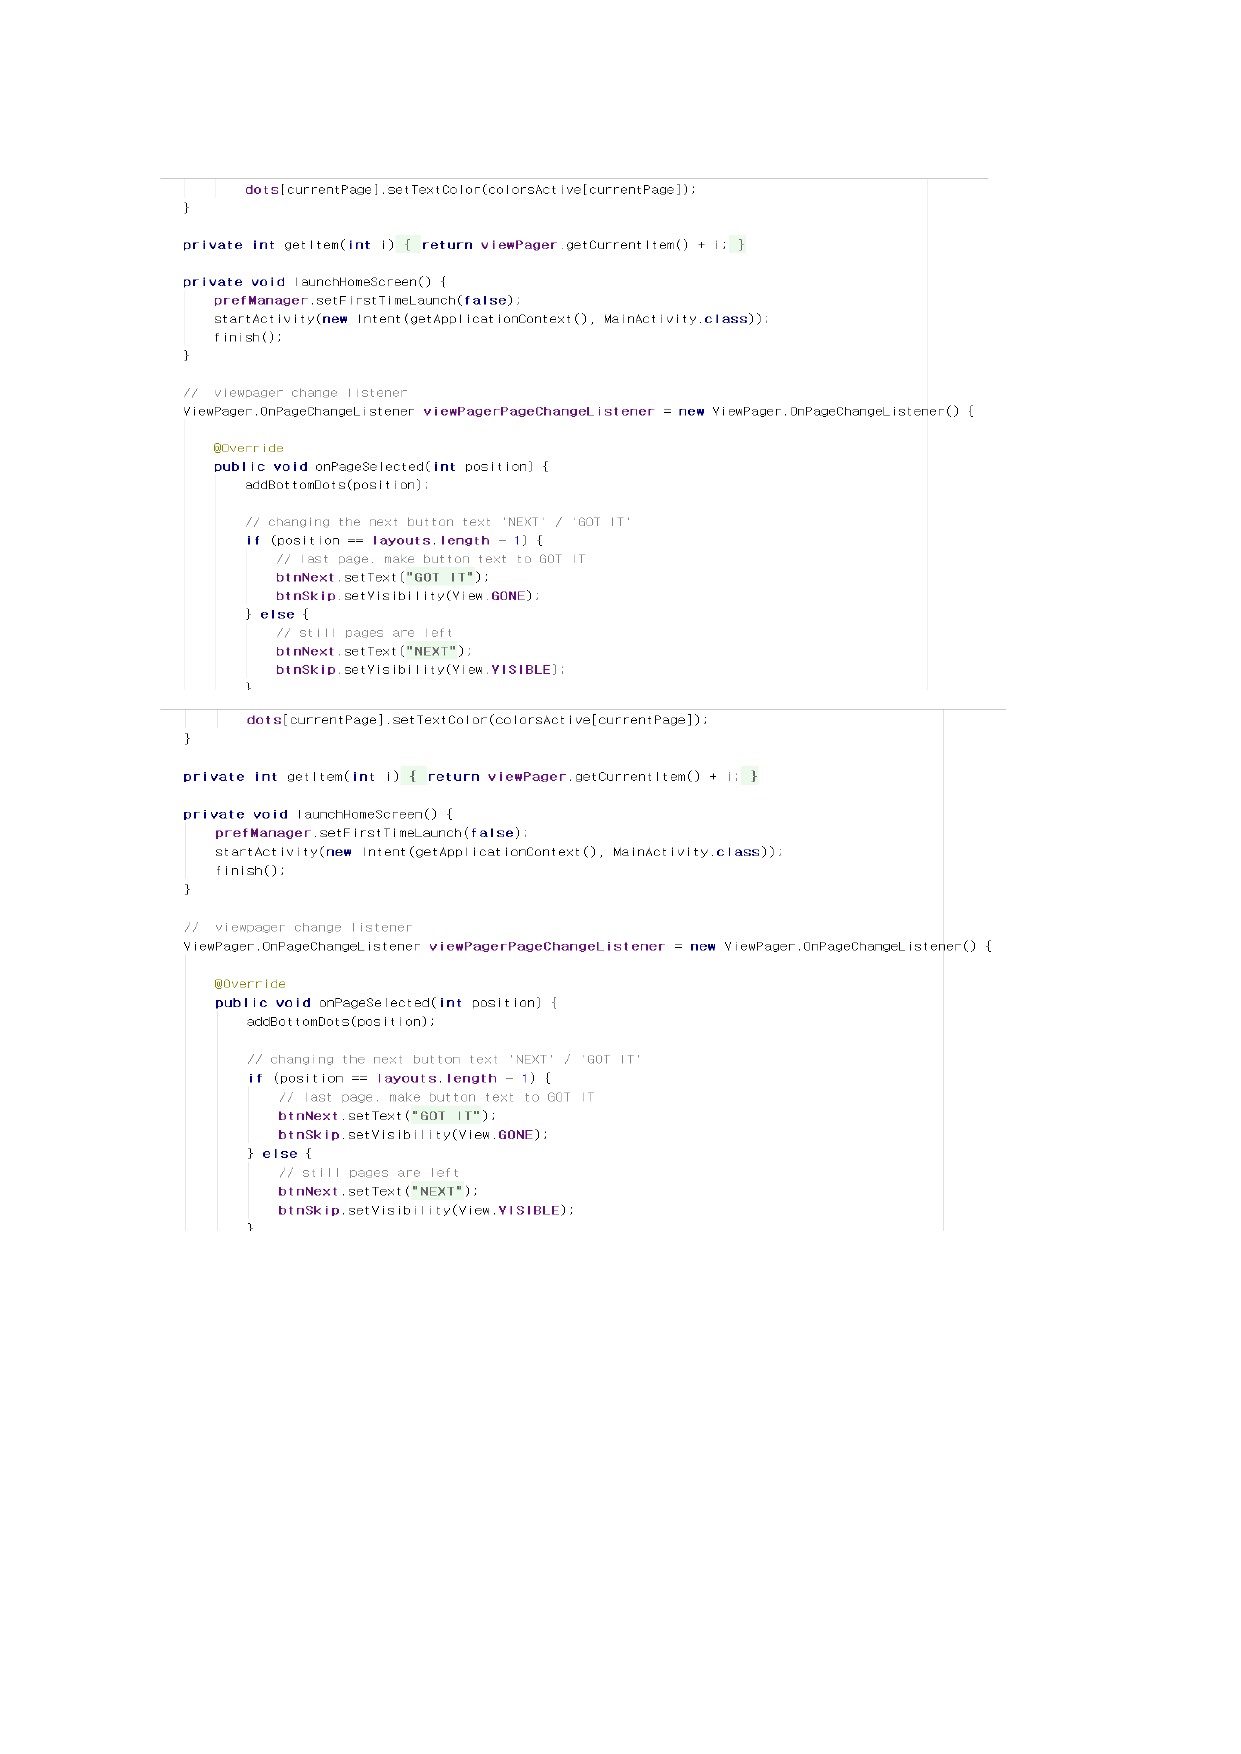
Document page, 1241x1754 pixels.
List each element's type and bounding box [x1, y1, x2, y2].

picture [160, 177, 989, 690]
picture [160, 708, 1007, 1231]
